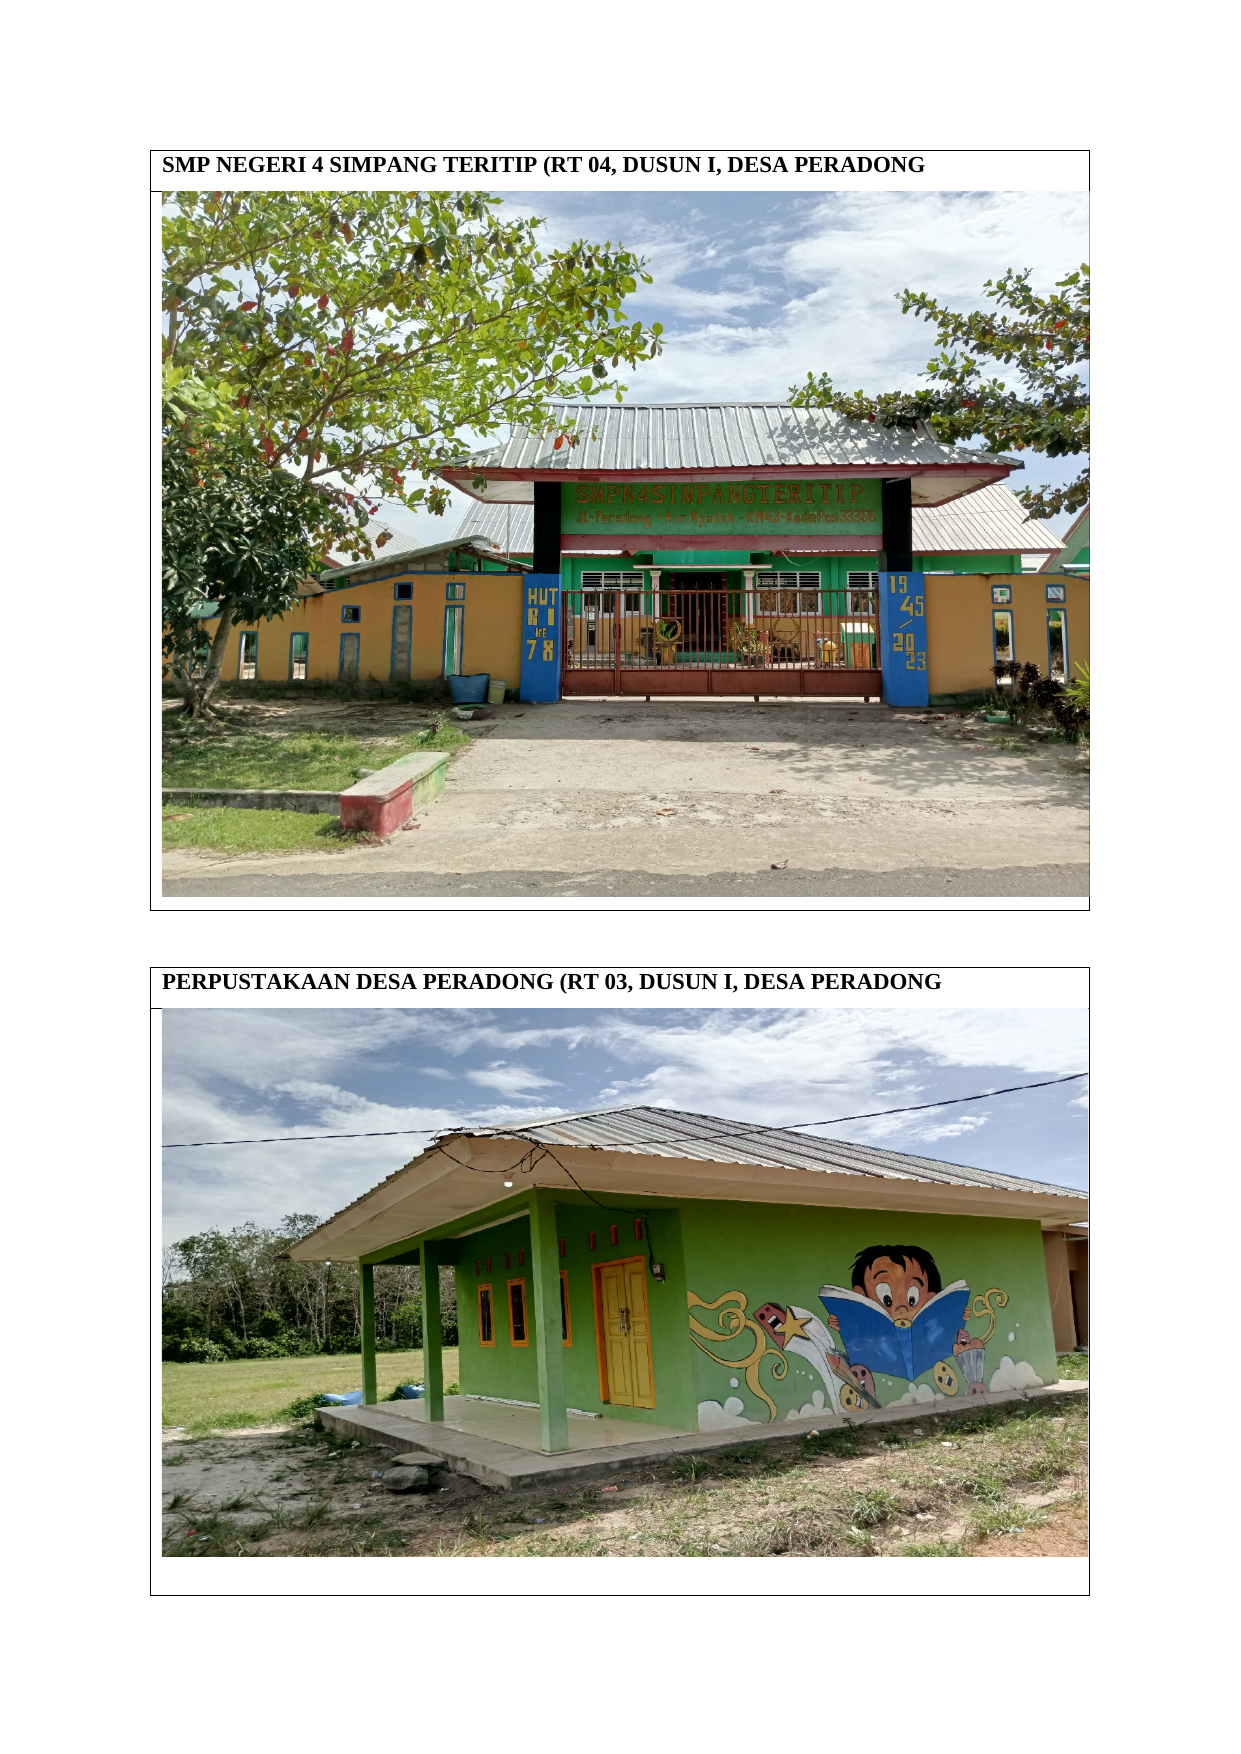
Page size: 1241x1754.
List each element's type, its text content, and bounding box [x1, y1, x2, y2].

picture [161, 191, 1090, 897]
table_header PERPUSTAKAAN DESA PERADONG (RT 03, DUSUN I, DESA PERADONG [151, 968, 1089, 1008]
table_cell [151, 1009, 1089, 1595]
picture [161, 1008, 1089, 1557]
table_header SMP NEGERI 4 SIMPANG TERITIP (RT 04, DUSUN I, DESA PERADONG [151, 151, 1089, 191]
table_cell [151, 192, 1089, 910]
